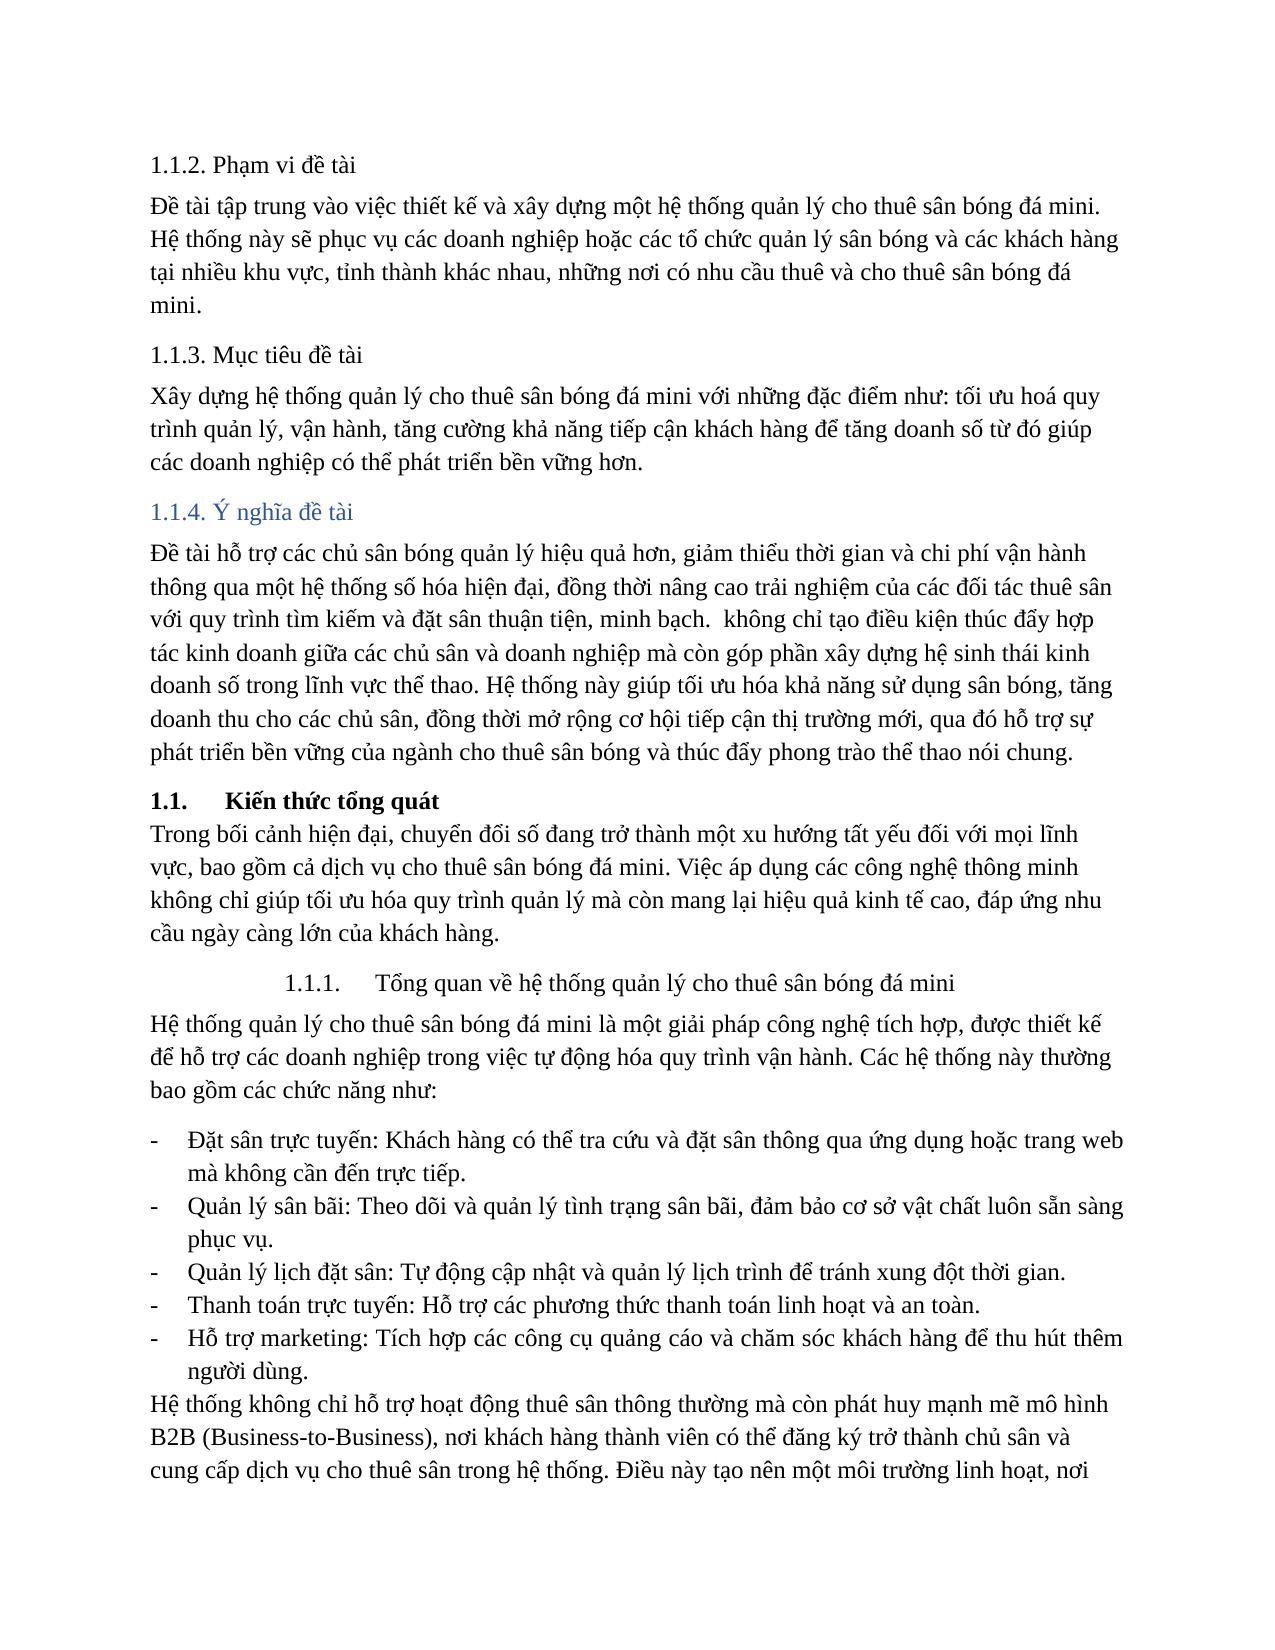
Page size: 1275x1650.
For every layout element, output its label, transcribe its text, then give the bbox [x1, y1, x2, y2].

text Đề tài hỗ trợ các chủ sân bóng quản lý hiệu quả hơn, giảm thiểu thời gian và chi phí vận hành thông qua một hệ thống số hóa hiện đại, đồng thời nâng cao trải nghiệm của các đối tác thuê sân với quy trình tìm kiếm và đặt sân thuận tiện, minh bạch. không chỉ tạo điều kiện thúc đẩy hợp tác kinh doanh giữa các chủ sân và doanh nghiệp mà còn góp phần xây dựng hệ sinh thái kinh doanh số trong lĩnh vực thể thao. Hệ thống này giúp tối ưu hóa khả năng sử dụng sân bóng, tăng doanh thu cho các chủ sân, đồng thời mở rộng cơ hội tiếp cận thị trường mới, qua đó hỗ trợ sự phát triển bền vững của ngành cho thuê sân bóng và thúc đẩy phong trào thể thao nói chung. [150, 538, 1125, 765]
list Đặt sân trực tuyến: Khách hàng có thể tra cứu và đặt sân thông qua ứng dụng hoặc trang web mà không cần đến trực tiếp. [150, 1125, 1125, 1187]
list Thanh toán trực tuyến: Hỗ trợ các phương thức thanh toán linh hoạt và an toàn. [150, 1290, 1125, 1319]
list Quản lý sân bãi: Theo dõi và quản lý tình trạng sân bãi, đảm bảo cơ sở vật chất luôn sẵn sàng phục vụ. [150, 1191, 1125, 1253]
subtitle 1.1.2. Phạm vi đề tài [150, 150, 1125, 179]
subtitle Tổng quan về hệ thống quản lý cho thuê sân bóng đá mini [225, 968, 1125, 997]
subtitle 1.1.3. Mục tiêu đề tài [150, 340, 1125, 369]
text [150, 1389, 1125, 1484]
list Kiến thức tổng quát [150, 786, 1125, 815]
text Hệ thống quản lý cho thuê sân bóng đá mini là một giải pháp công nghệ tích hợp, được thiết kế để hỗ trợ các doanh nghiệp trong việc tự động hóa quy trình vận hành. Các hệ thống này thường bao gồm các chức năng như: [150, 1009, 1125, 1104]
text Đề tài tập trung vào việc thiết kế và xây dựng một hệ thống quản lý cho thuê sân bóng đá mini. Hệ thống này sẽ phục vụ các doanh nghiệp hoặc các tổ chức quản lý sân bóng và các khách hàng tại nhiều khu vực, tỉnh thành khác nhau, những nơi có nhu cầu thuê và cho thuê sân bóng đá mini. [150, 191, 1125, 319]
text Trong bối cảnh hiện đại, chuyển đổi số đang trở thành một xu hướng tất yếu đối với mọi lĩnh vực, bao gồm cả dịch vụ cho thuê sân bóng đá mini. Việc áp dụng các công nghệ thông minh không chỉ giúp tối ưu hóa quy trình quản lý mà còn mang lại hiệu quả kinh tế cao, đáp ứng nhu cầu ngày càng lớn của khách hàng. [150, 819, 1125, 947]
subtitle 1.1.4. Ý nghĩa đề tài [150, 497, 1125, 526]
text Xây dựng hệ thống quản lý cho thuê sân bóng đá mini với những đặc điểm như: tối ưu hoá quy trình quản lý, vận hành, tăng cường khả năng tiếp cận khách hàng để tăng doanh số từ đó giúp các doanh nghiệp có thể phát triển bền vững hơn. [150, 381, 1125, 476]
list Hỗ trợ marketing: Tích hợp các công cụ quảng cáo và chăm sóc khách hàng để thu hút thêm người dùng. [150, 1323, 1125, 1385]
list Quản lý lịch đặt sân: Tự động cập nhật và quản lý lịch trình để tránh xung đột thời gian. [150, 1257, 1125, 1286]
